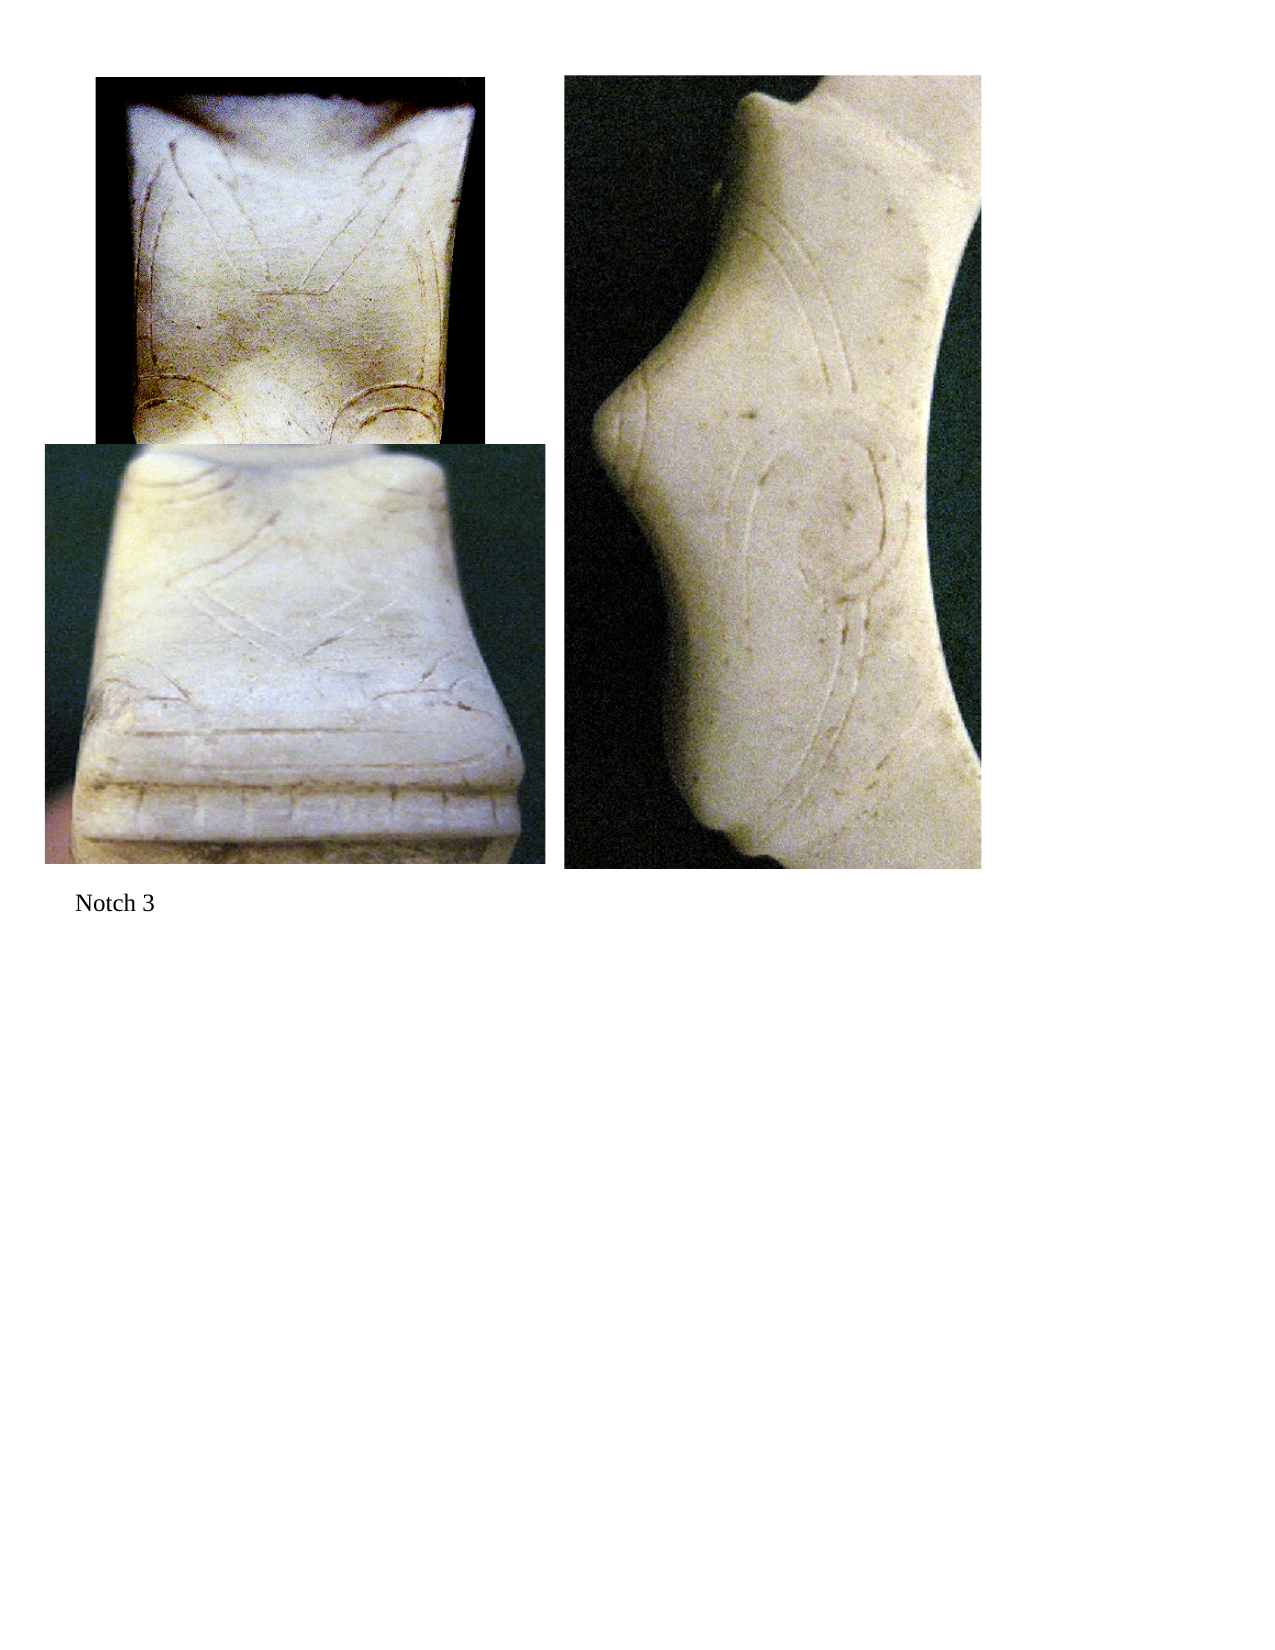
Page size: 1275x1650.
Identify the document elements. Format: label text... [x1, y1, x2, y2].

text Notch 3 [75, 888, 1200, 916]
picture [44, 77, 546, 864]
picture [564, 75, 982, 869]
